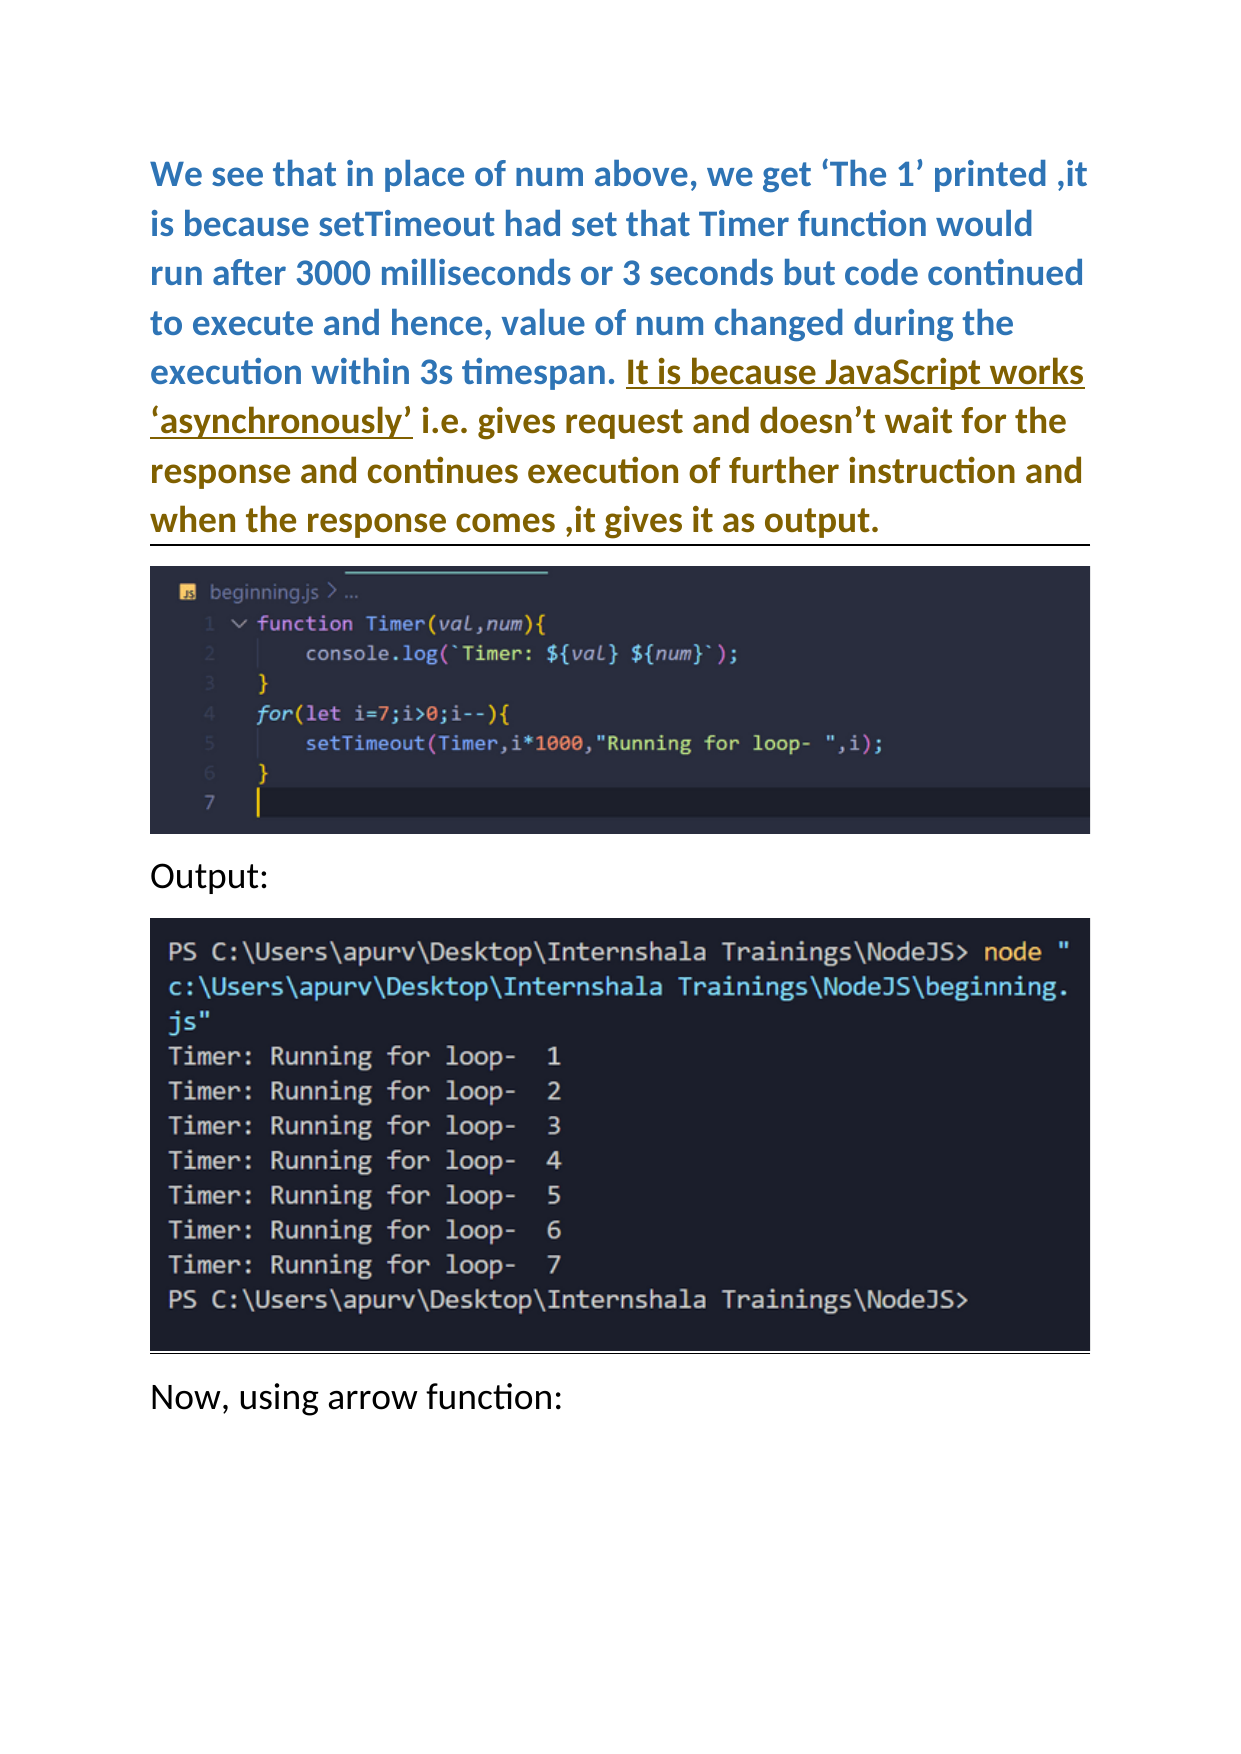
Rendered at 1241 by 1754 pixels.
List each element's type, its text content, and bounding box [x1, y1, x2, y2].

text Output: [150, 852, 1090, 898]
picture [150, 566, 1091, 834]
picture [150, 918, 1091, 1351]
text Now, using arrow function: [150, 1373, 1090, 1419]
text We see that in place of num above, we get ‘The 1’ printed ,it is because setTimeout had set that Timer function would run after 3000 milliseconds or 3 seconds but code continued to execute and hence, value of num changed during the execution within 3s timespan. It is because JavaScript works ‘asynchronously’ i.e. gives request and doesn’t wait for the response and continues execution of further instruction and when the response comes ,it gives it as output. [150, 150, 1090, 544]
